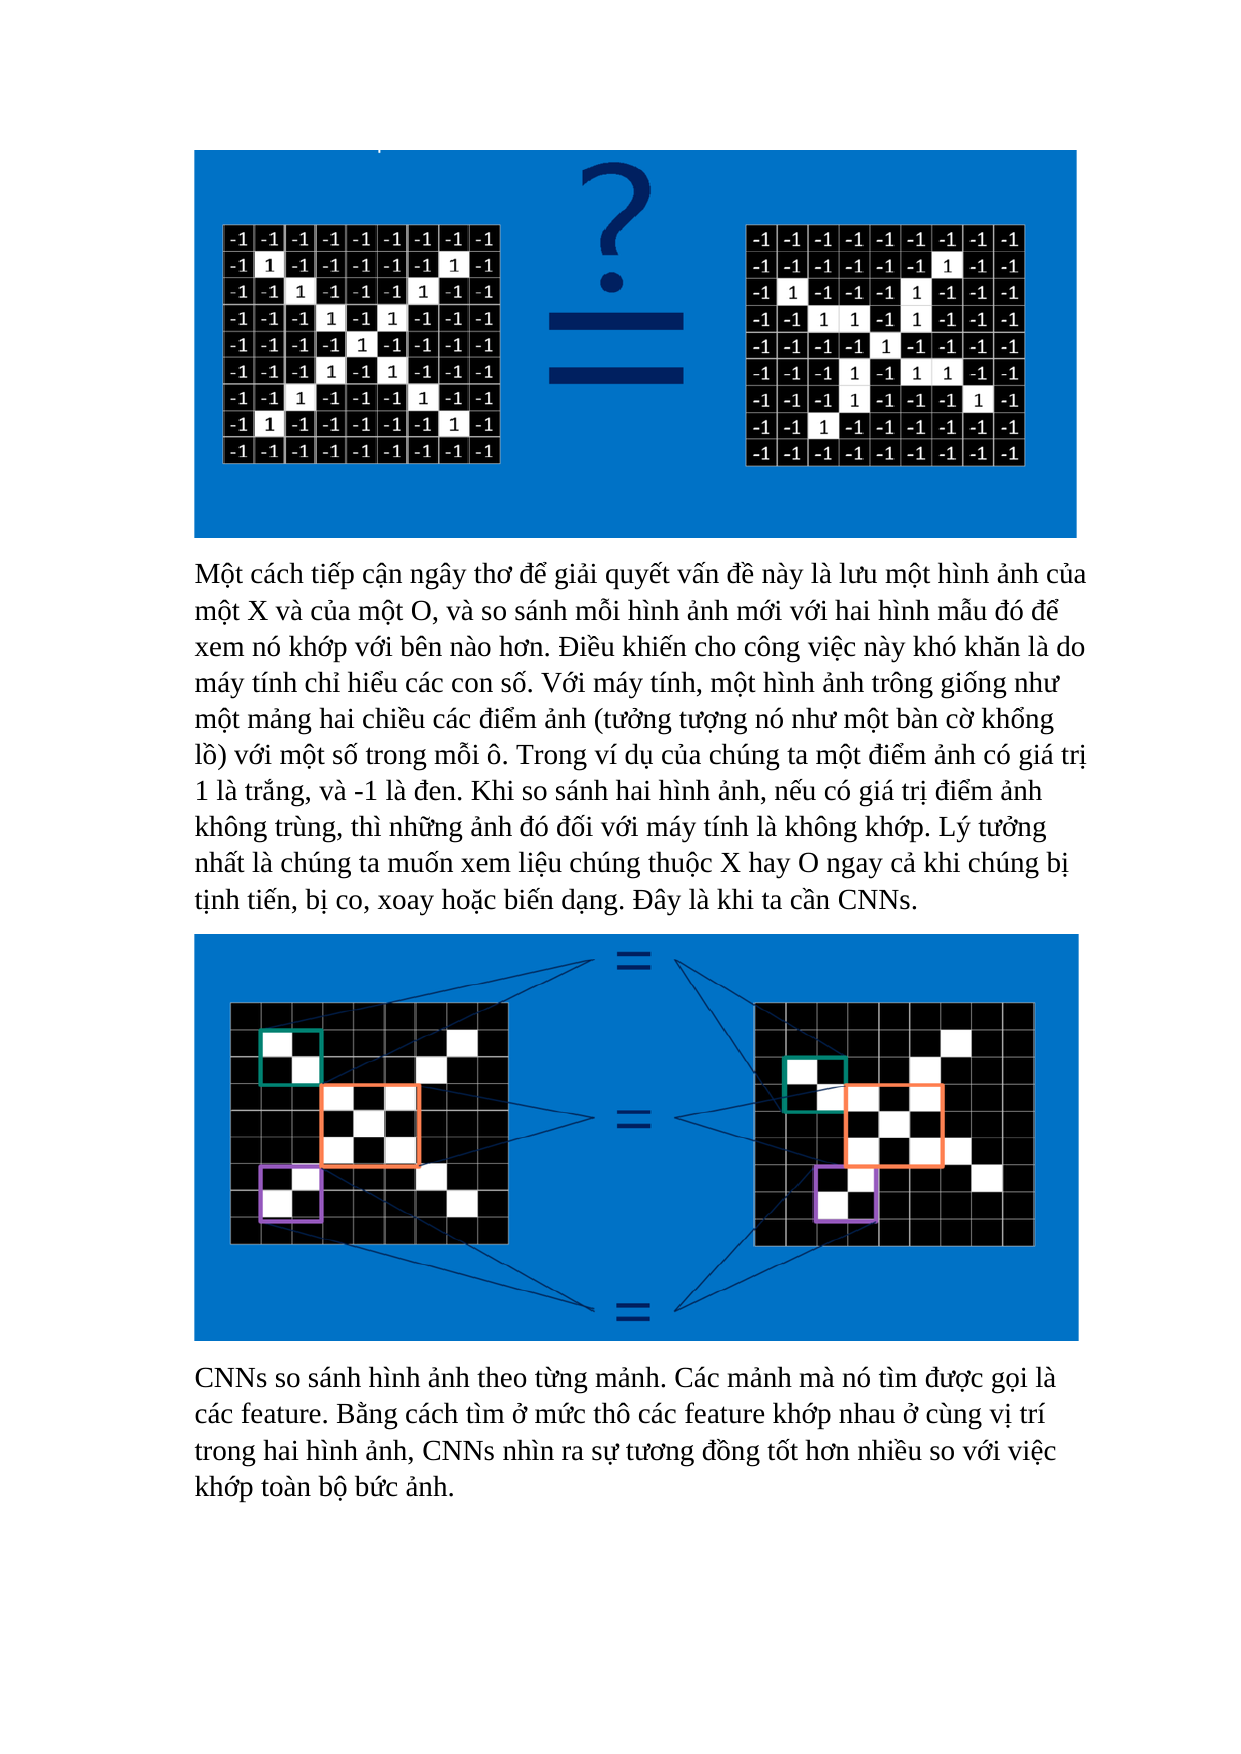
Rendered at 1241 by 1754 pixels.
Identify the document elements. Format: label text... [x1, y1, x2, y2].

picture [194, 934, 1079, 1341]
text CNNs so sánh hình ảnh theo từng mảnh. Các mảnh mà nó tìm được gọi là các feature. Bằng cách tìm ở mức thô các feature khớp nhau ở cùng vị trí trong hai hình ảnh, CNNs nhìn ra sự tương đồng tốt hơn nhiều so với việc khớp toàn bộ bức ảnh. [194, 1360, 1090, 1502]
text Một cách tiếp cận ngây thơ để giải quyết vấn đề này là lưu một hình ảnh của một X và của một O, và so sánh mỗi hình ảnh mới với hai hình mẫu đó để xem nó khớp với bên nào hơn. Điều khiến cho công việc này khó khăn là do máy tính chỉ hiểu các con số. Với máy tính, một hình ảnh trông giống như một mảng hai chiều các điểm ảnh (tưởng tượng nó như một bàn cờ khổng lồ) với một số trong mỗi ô. Trong ví dụ của chúng ta một điểm ảnh có giá trị 1 là trắng, và -1 là đen. Khi so sánh hai hình ảnh, nếu có giá trị điểm ảnh không trùng, thì những ảnh đó đối với máy tính là không khớp. Lý tưởng nhất là chúng ta muốn xem liệu chúng thuộc X hay O ngay cả khi chúng bị tịnh tiến, bị co, xoay hoặc biến dạng. Đây là khi ta cần CNNs. [194, 556, 1090, 915]
picture [194, 150, 1077, 538]
